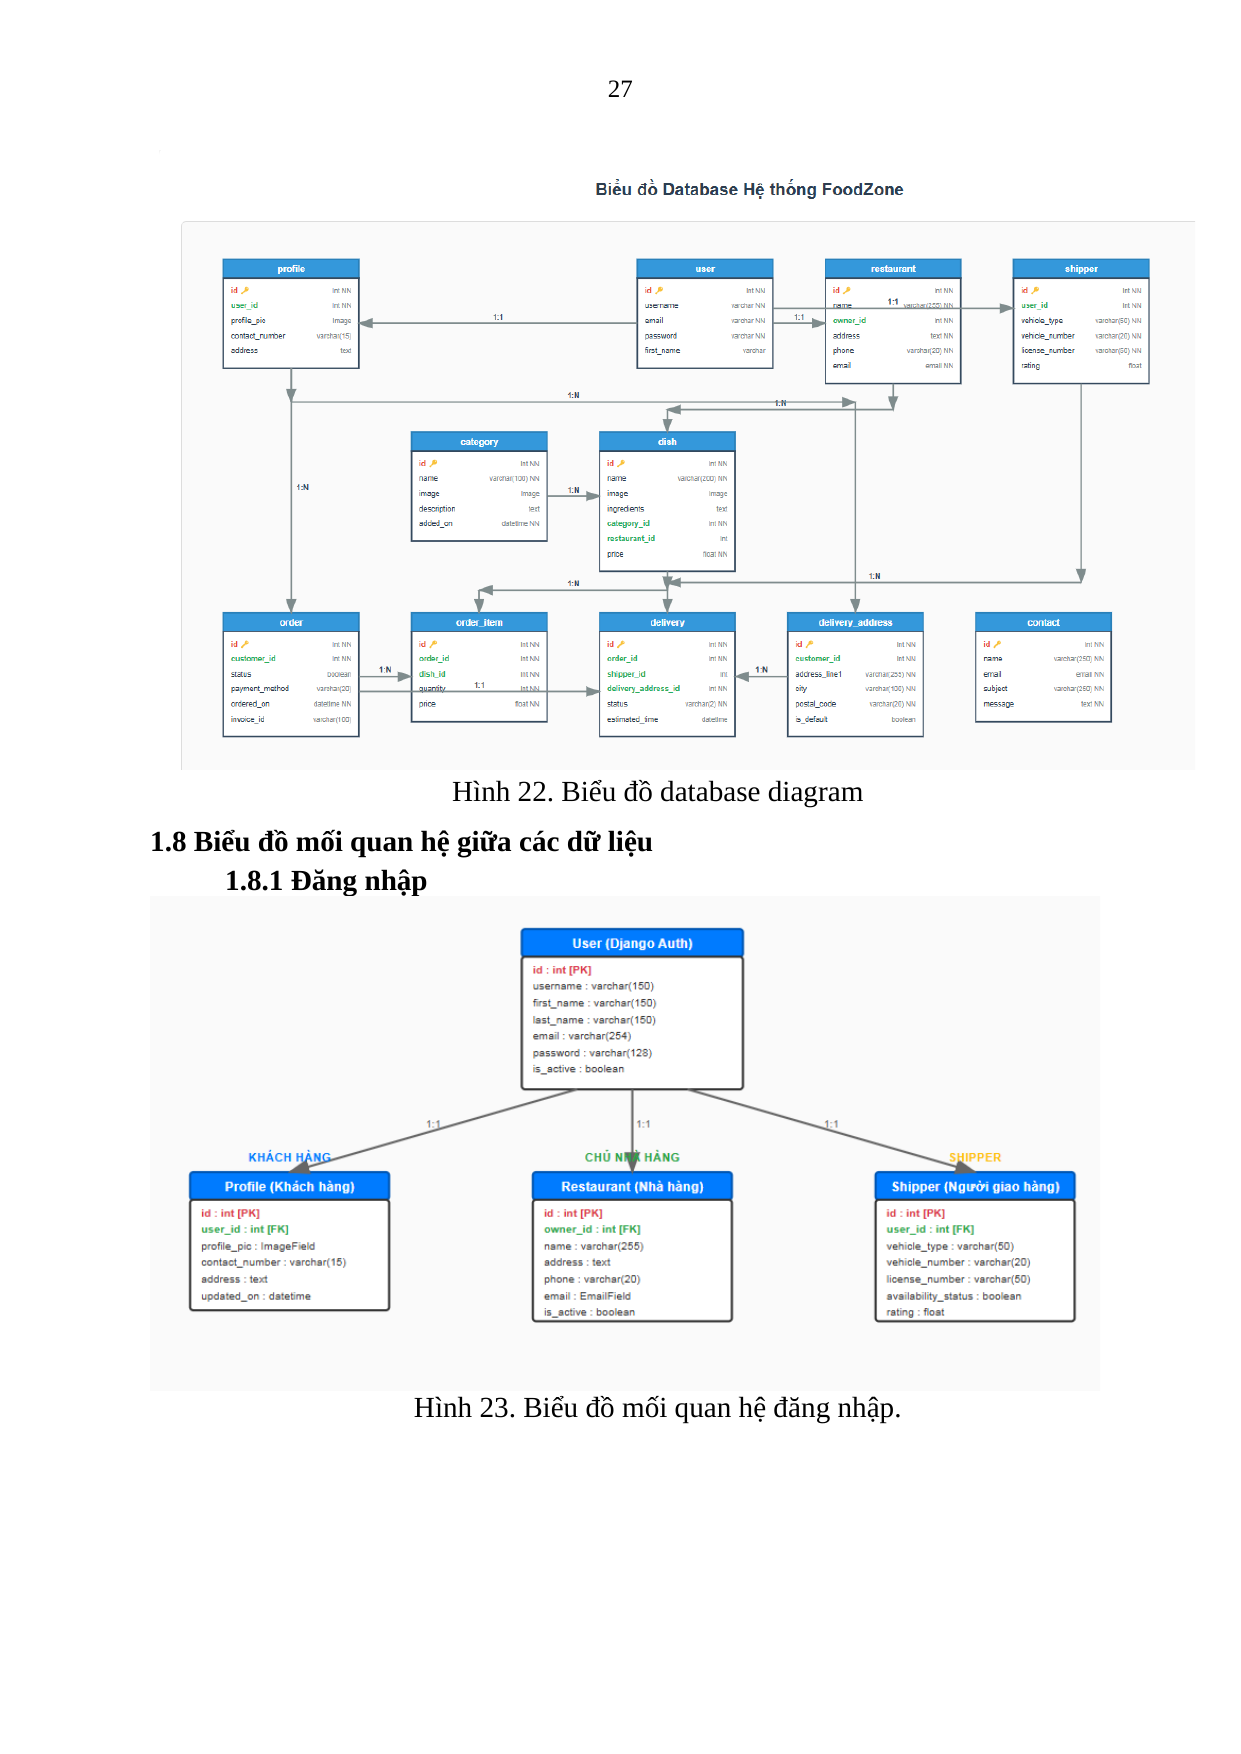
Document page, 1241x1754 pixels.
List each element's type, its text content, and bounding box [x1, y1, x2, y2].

picture [159, 150, 1196, 770]
picture [150, 896, 1100, 1391]
text 1.8.1 Đăng nhập [150, 863, 1090, 896]
text Hình 22. Biểu đồ database diagram [150, 774, 1090, 808]
text Hình 23. Biểu đồ mối quan hệ đăng nhập. [150, 1391, 1090, 1424]
text 1.8 Biểu đồ mối quan hệ giữa các dữ liệu [150, 824, 1059, 858]
